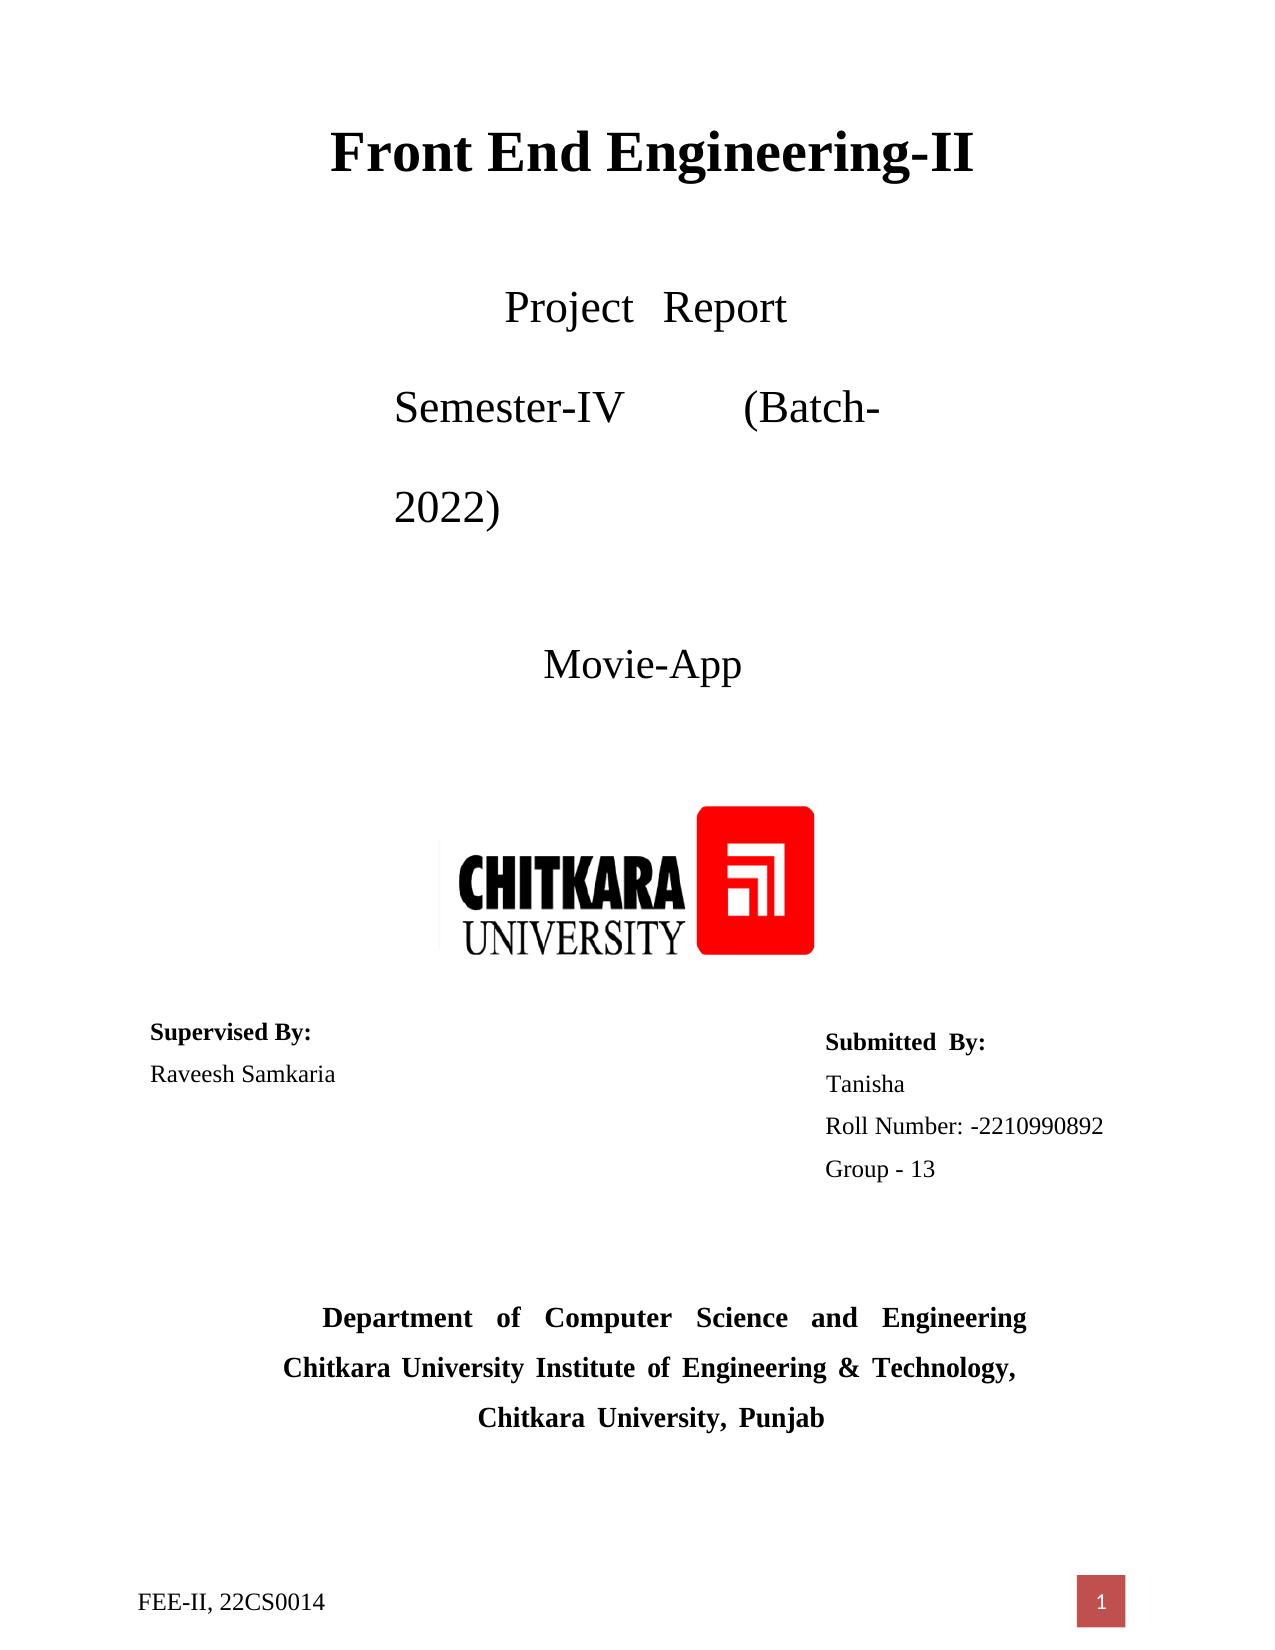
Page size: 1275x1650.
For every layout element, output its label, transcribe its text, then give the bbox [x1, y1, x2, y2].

title Front End Engineering-II [331, 117, 979, 184]
text Movie-App [137, 638, 1198, 687]
picture [438, 806, 815, 955]
subtitle Department of Computer Science and Engineering Chitkara University Institute of Engineering & Technology, [283, 1300, 1034, 1383]
text Supervised By: [150, 1017, 812, 1046]
text FEE-II, 22CS0014 [137, 1587, 1065, 1615]
text Roll Number: -2210990892 [825, 1111, 1198, 1140]
text Group - 13 [825, 1154, 1198, 1183]
text Tanisha [826, 1069, 1198, 1098]
text Submitted By: [825, 1027, 1198, 1056]
text Raveesh Samkaria [150, 1059, 812, 1088]
text Project Report Semester-IV (Batch-2022) [393, 279, 880, 532]
text Chitkara University, Punjab [477, 1400, 1198, 1433]
